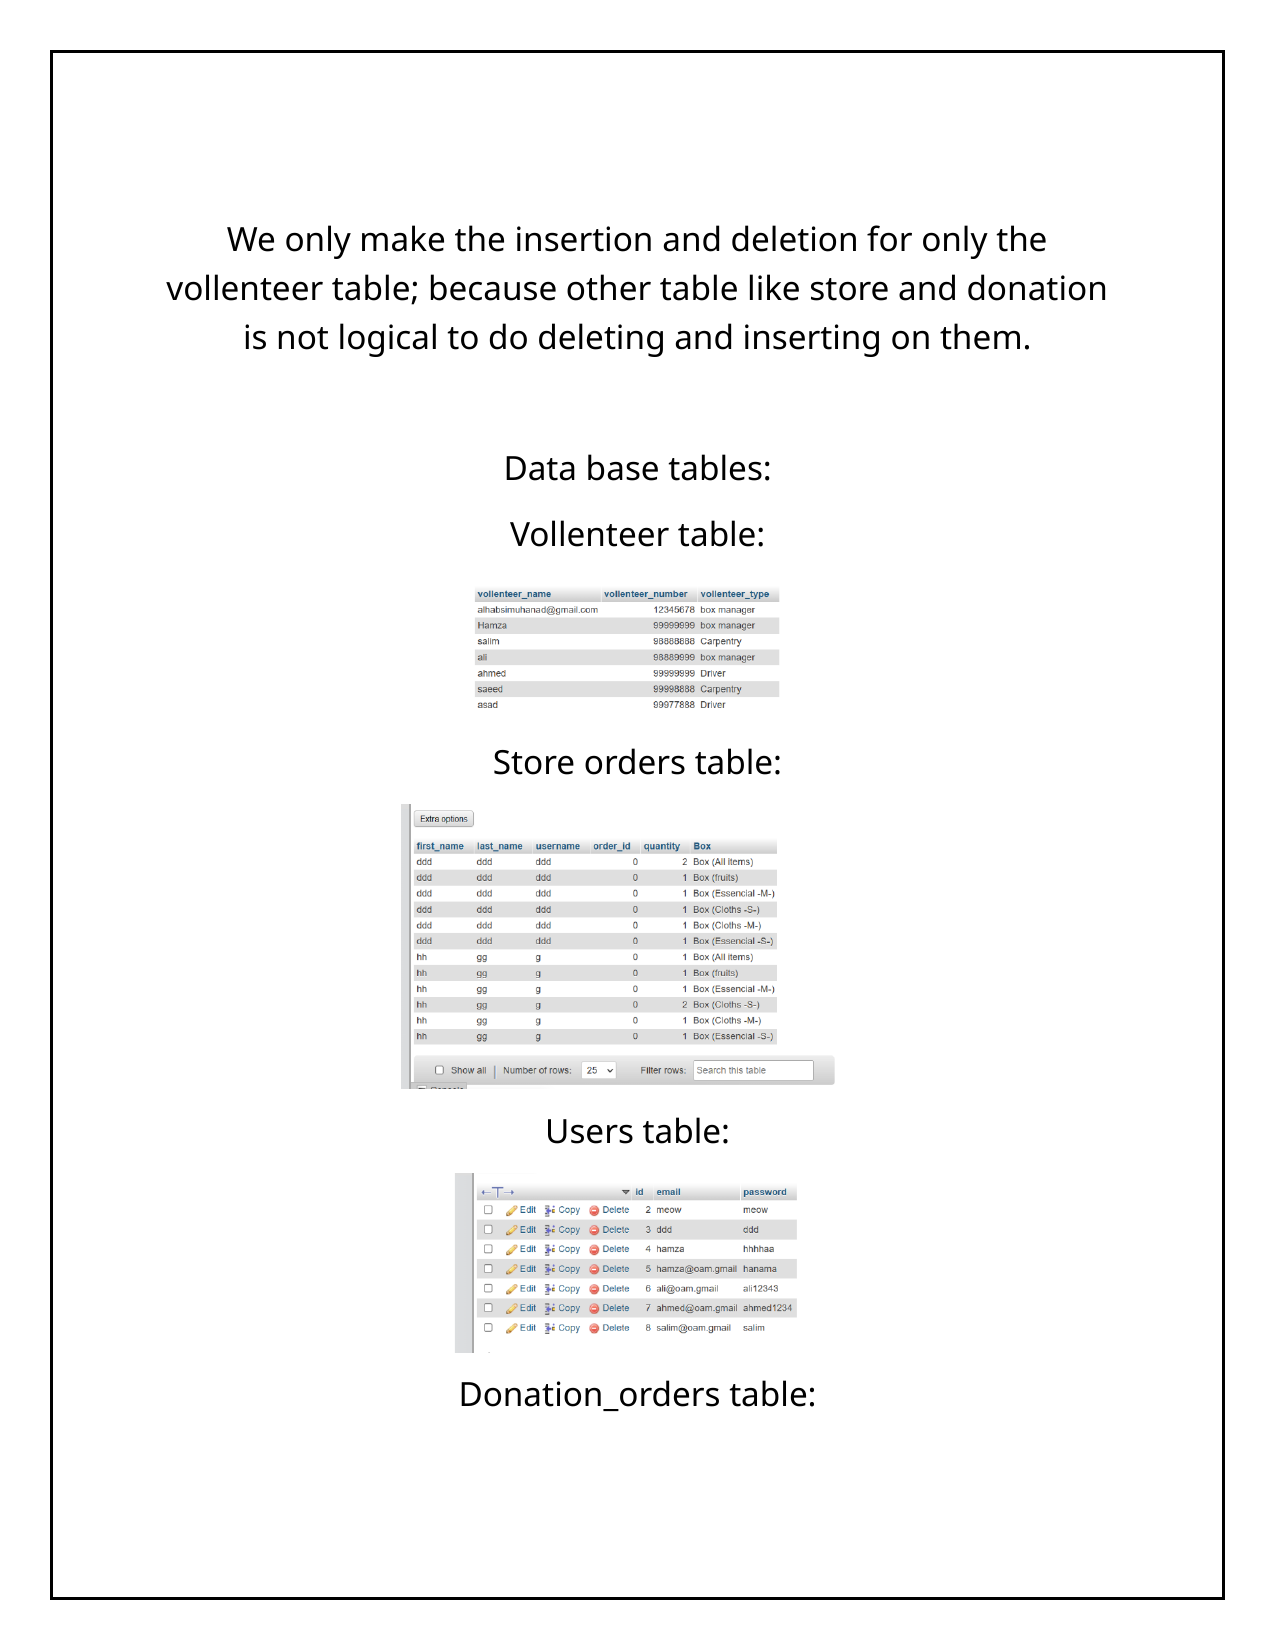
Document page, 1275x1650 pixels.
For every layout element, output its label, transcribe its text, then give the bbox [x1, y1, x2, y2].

text Users table: [150, 1107, 1125, 1153]
text Store orders table: [150, 739, 1125, 784]
text Data base tables: [150, 445, 1125, 490]
text Donation_orders table: [150, 1371, 1125, 1417]
picture [401, 804, 874, 1089]
picture [454, 1173, 821, 1353]
text We only make the insertion and deletion for only the vollenteer table; because other table like store and donation is not logical to do deleting and inserting on them. [150, 216, 1125, 359]
picture [472, 576, 803, 720]
text Vollenteer table: [150, 510, 1125, 556]
